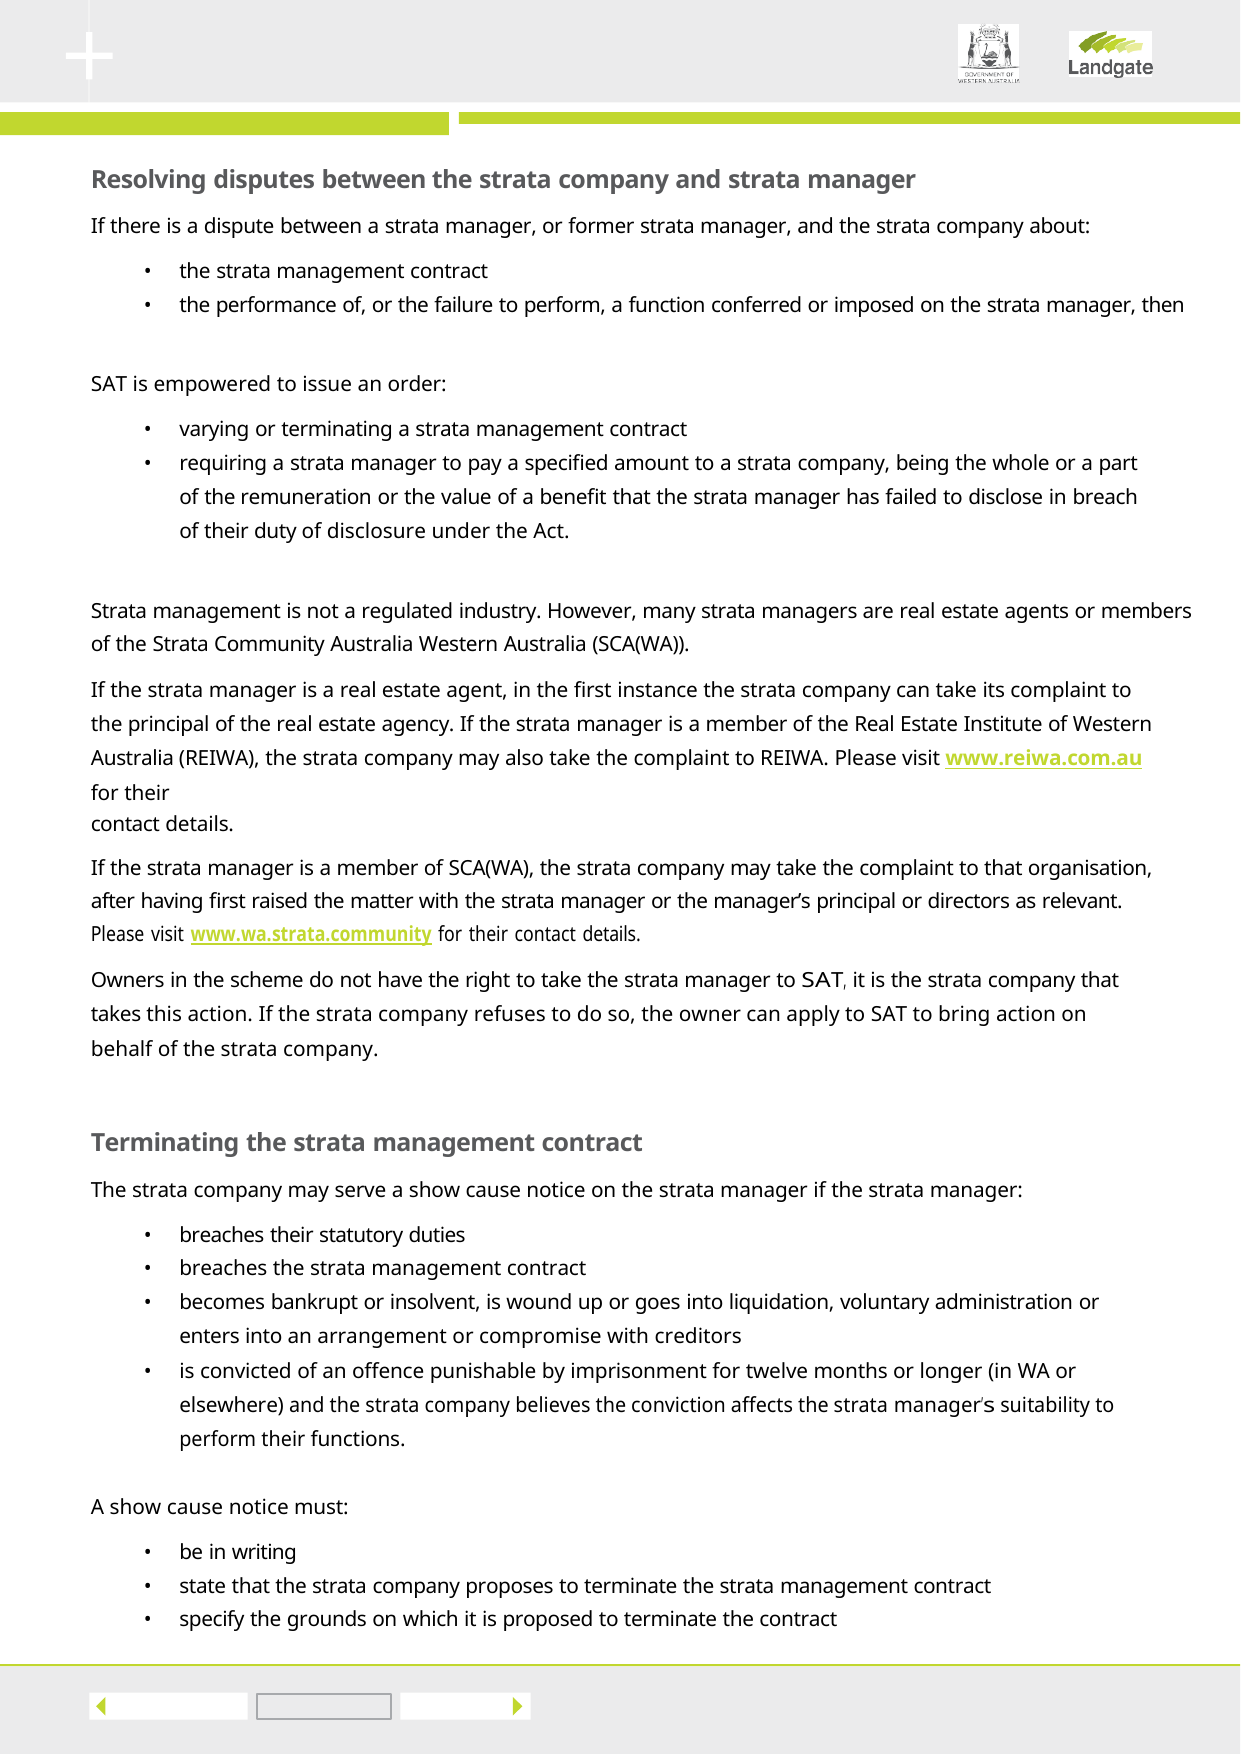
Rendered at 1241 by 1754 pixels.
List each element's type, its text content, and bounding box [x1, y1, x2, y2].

list be in writing [144, 1537, 1240, 1566]
text after having first raised the matter with the strata manager or the manager’s principal or directors as relevant. [91, 886, 1240, 915]
list state that the strata company proposes to terminate the strata management contract [144, 1571, 1240, 1599]
text contact details. [91, 812, 1240, 836]
list the strata management contract [144, 257, 1240, 285]
text Strata management is not a regulated industry. However, many strata managers are real estate agents or members [91, 596, 1240, 624]
text of the Strata Community Australia Western Australia (SCA(WA)). [91, 629, 1240, 658]
list specify the grounds on which it is proposed to terminate the contract [144, 1604, 1240, 1633]
list varying or terminating a strata management contract [144, 414, 1240, 443]
text If the strata manager is a member of SCA(WA), the strata company may take the complaint to that organisation, [91, 853, 1240, 881]
list requiring a strata manager to pay a specified amount to a strata company, being the whole or a part of the remuneration or the value of a benefit that the strata manager has failed to disclose in breach of their duty of disclosure under the Act. [144, 448, 1138, 545]
list breaches the strata management contract [144, 1253, 1240, 1282]
text A show cause notice must: [91, 1492, 1240, 1521]
subtitle Terminating the strata management contract [91, 1125, 1240, 1159]
list is convicted of an offence punishable by imprisonment for twelve months or longer (in WA or elsewhere) and the strata company believes the conviction affects the strata manager’s suitability to perform their functions. [144, 1356, 1124, 1453]
text If the strata manager is a real estate agent, in the first instance the strata company can take its complaint to the principal of the real estate agency. If the strata manager is a member of the Real Estate Institute of Western Australia (REIWA), the strata company may also take the complaint to REIWA. Please visit www.reiwa.com.au for their [91, 675, 1152, 806]
text If there is a dispute between a strata manager, or former strata manager, and the strata company about: [91, 211, 1240, 240]
picture [958, 23, 1020, 83]
text Owners in the scheme do not have the right to take the strata manager to SAT, it is the strata company that takes this action. If the strata company refuses to do so, the owner can apply to SAT to bring action on behalf of the strata company. [91, 965, 1126, 1062]
subtitle Resolving disputes between the strata company and strata manager [91, 161, 1240, 195]
list breaches their statutory duties [144, 1220, 1240, 1248]
text SAT is empowered to issue an order: [91, 369, 1240, 397]
text The strata company may serve a show cause notice on the strata manager if the strata manager: [91, 1175, 1240, 1203]
text Please visit www.wa.strata.community for their contact details. [91, 919, 1240, 948]
list the performance of, or the failure to perform, a function conferred or imposed on the strata manager, then [144, 290, 1240, 318]
list becomes bankrupt or insolvent, is wound up or goes into liquidation, voluntary administration or enters into an arrangement or compromise with creditors [144, 1287, 1147, 1350]
picture [1069, 31, 1153, 78]
